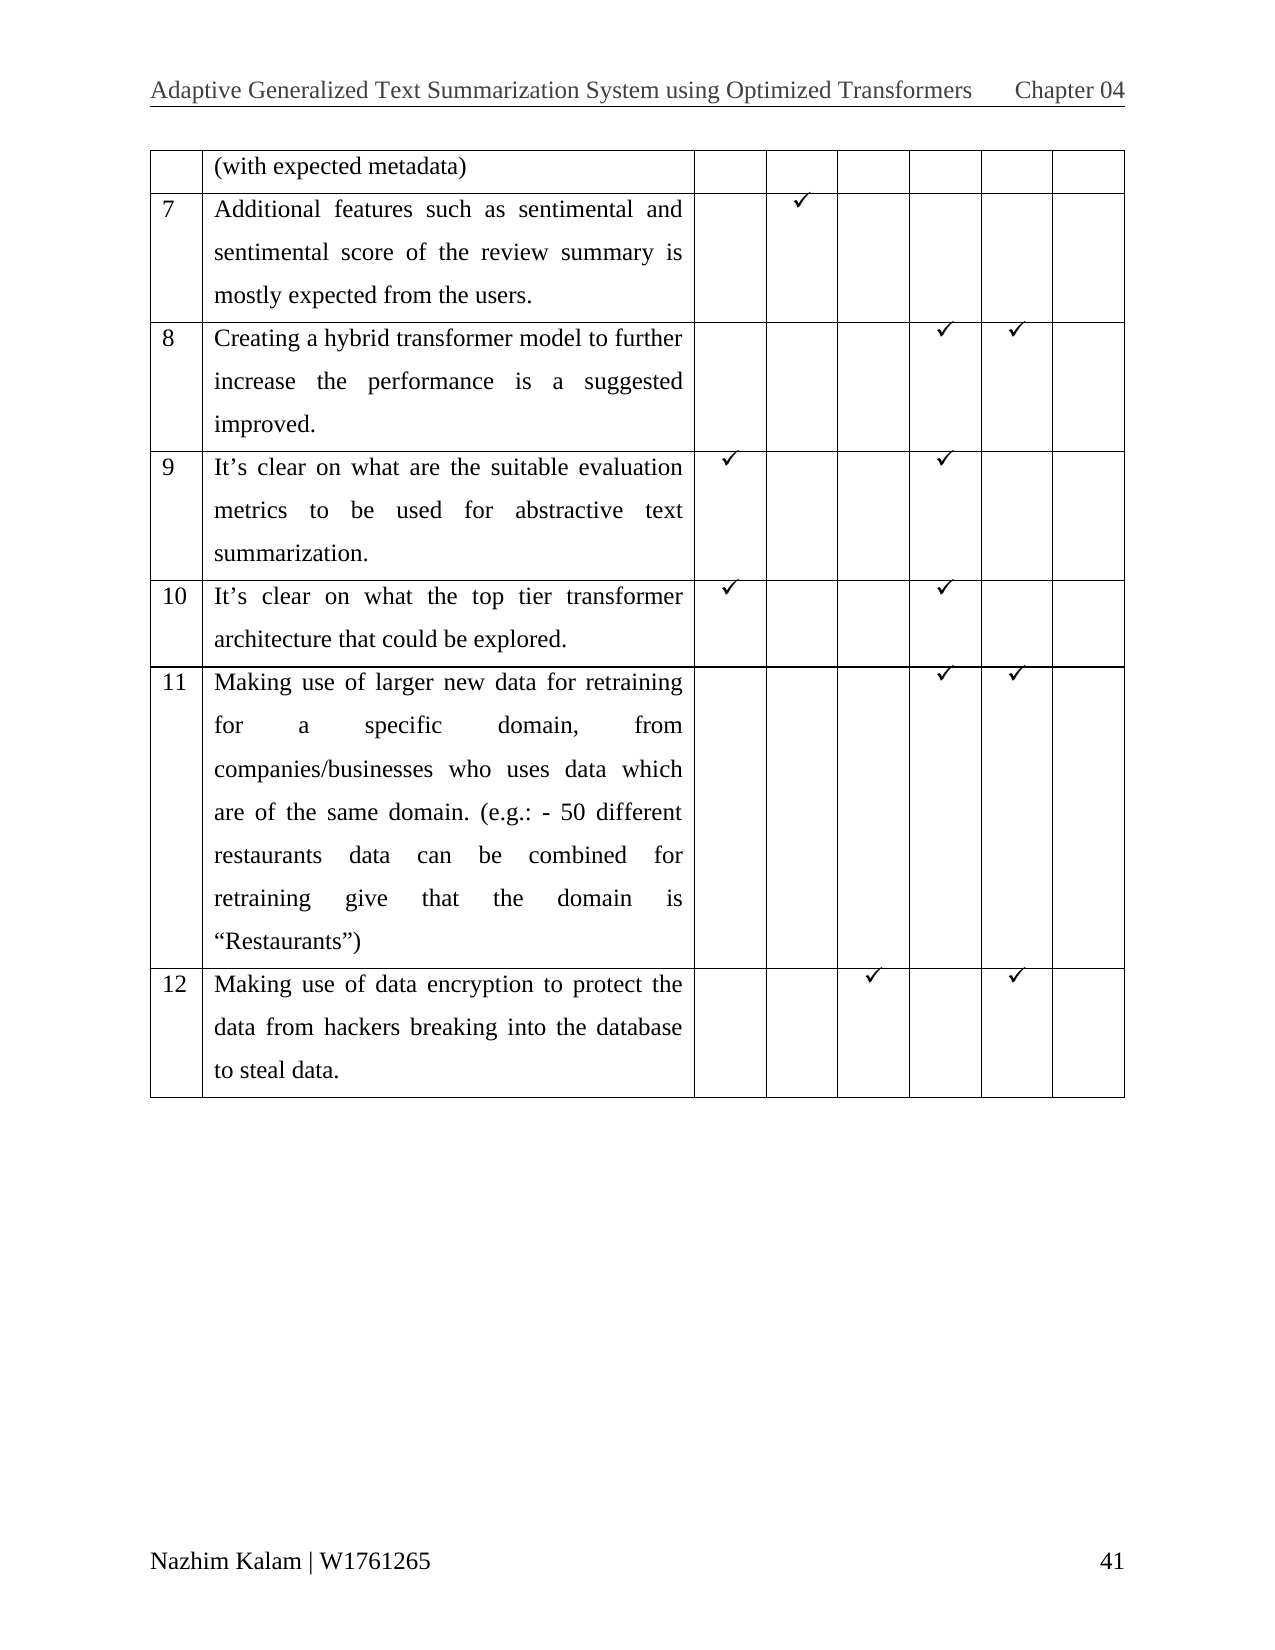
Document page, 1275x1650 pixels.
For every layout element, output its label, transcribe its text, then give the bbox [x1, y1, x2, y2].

table_cell [982, 452, 1052, 580]
table_cell [838, 969, 909, 1097]
table_cell [838, 323, 909, 451]
table_cell [838, 581, 909, 666]
table_cell [1053, 151, 1124, 193]
table_cell 9 [151, 452, 202, 580]
table_cell [910, 969, 981, 1097]
table_cell [1053, 668, 1124, 968]
table_cell [910, 452, 981, 580]
table_cell [1053, 969, 1124, 1097]
table_cell [982, 668, 1052, 968]
table_cell [767, 151, 837, 193]
table_cell [982, 151, 1052, 193]
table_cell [203, 151, 694, 193]
table_cell [982, 323, 1052, 451]
table_cell [910, 668, 981, 968]
table_cell [1053, 194, 1124, 322]
table_cell [695, 194, 766, 322]
table_cell [695, 151, 766, 193]
table_cell 7 [151, 194, 202, 322]
table_cell [767, 581, 837, 666]
table_cell It’s clear on what the top tier transformer architecture that could be explored. [203, 581, 694, 666]
table_cell 12 [151, 969, 202, 1097]
table_cell [695, 323, 766, 451]
table_cell [910, 151, 981, 193]
table_cell [767, 452, 837, 580]
table_cell [695, 668, 766, 968]
table_cell [767, 194, 837, 322]
table_cell Making use of larger new data for retraining for a specific domain, from companies/businesses who uses data which are of the same domain. (e.g.: - 50 different restaurants data can be combined for retraining give that the domain is “Restaurants”) [203, 668, 694, 968]
table_cell [838, 668, 909, 968]
table_cell [838, 452, 909, 580]
table_cell 8 [151, 323, 202, 451]
table_cell [910, 323, 981, 451]
table_cell 6 [151, 151, 202, 193]
table_cell [1053, 323, 1124, 451]
table_cell [767, 969, 837, 1097]
table_cell 10 [151, 581, 202, 666]
table_cell [838, 151, 909, 193]
table_cell [910, 194, 981, 322]
table_cell [767, 323, 837, 451]
table_cell Creating a hybrid transformer model to further increase the performance is a suggested improved. [203, 323, 694, 451]
table_cell [767, 668, 837, 968]
table_cell [838, 194, 909, 322]
table_cell [695, 969, 766, 1097]
table_cell [982, 194, 1052, 322]
table_cell [982, 969, 1052, 1097]
table_cell [910, 581, 981, 666]
table_cell It’s clear on what are the suitable evaluation metrics to be used for abstractive text summarization. [203, 452, 694, 580]
table_cell 11 [151, 668, 202, 968]
table_cell [695, 581, 766, 666]
table_cell [982, 581, 1052, 666]
table_cell Additional features such as sentimental and sentimental score of the review summary is mostly expected from the users. [203, 194, 694, 322]
table_cell Making use of data encryption to protect the data from hackers breaking into the database to steal data. [203, 969, 694, 1097]
table_cell [1053, 581, 1124, 666]
table_cell [695, 452, 766, 580]
table_cell [1053, 452, 1124, 580]
